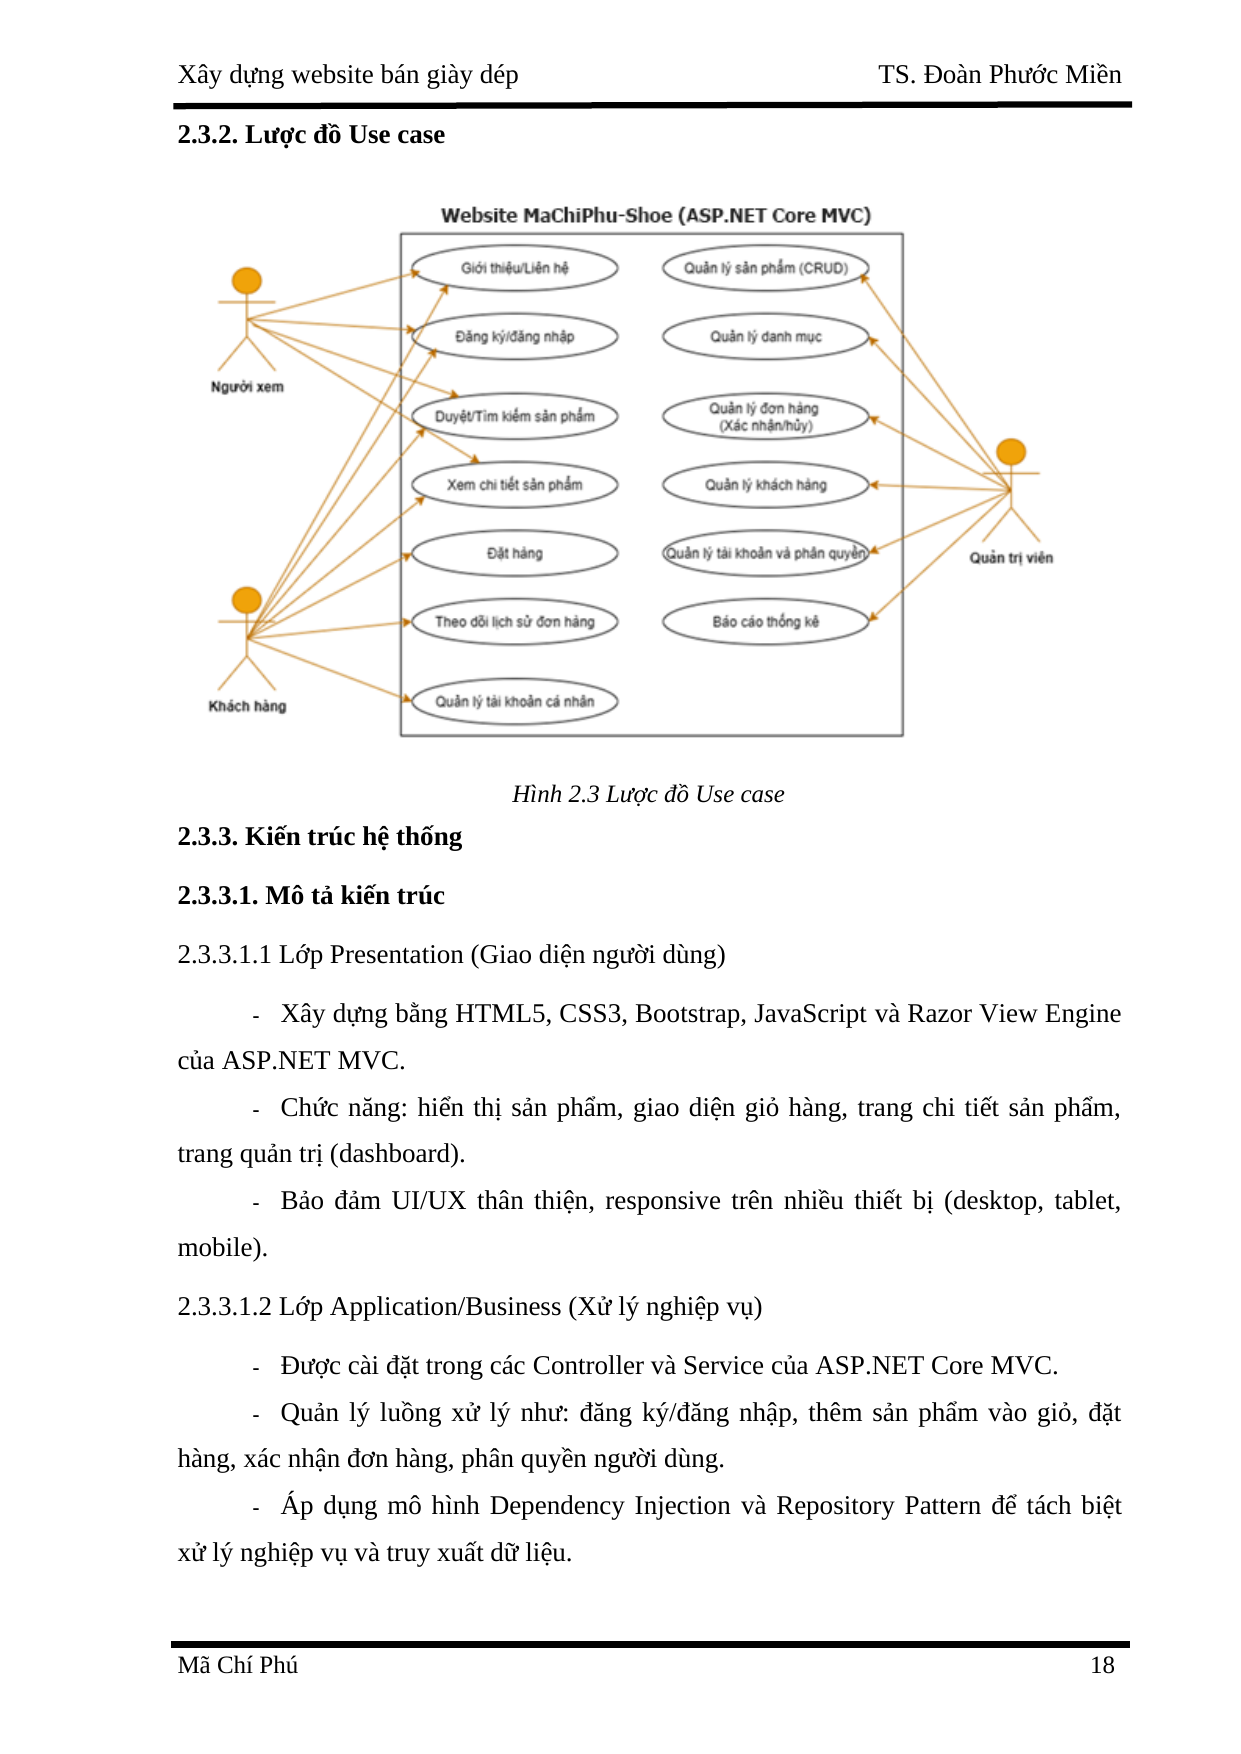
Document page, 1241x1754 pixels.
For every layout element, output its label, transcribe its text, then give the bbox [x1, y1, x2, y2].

list Xây dựng bằng HTML5, CSS3, Bootstrap, JavaScript và Razor View Engine của ASP.NET MVC. [177, 997, 1122, 1075]
list Quản lý luồng xử lý như: đăng ký/đăng nhập, thêm sản phẩm vào giỏ, đặt hàng, xác nhận đơn hàng, phân quyền người dùng. [177, 1396, 1122, 1474]
list Bảo đảm UI/UX thân thiện, responsive trên nhiều thiết bị (desktop, tablet, mobile). [177, 1184, 1122, 1262]
subtitle Lớp Presentation (Giao diện người dùng) [177, 938, 1122, 969]
subtitle Kiến trúc hệ thống [177, 820, 1122, 851]
text Hình 2.3 Lược đồ Use case [177, 779, 1122, 807]
list Áp dụng mô hình Dependency Injection và Repository Pattern để tách biệt xử lý nghiệp vụ và truy xuất dữ liệu. [177, 1489, 1122, 1567]
subtitle Mô tả kiến trúc [177, 879, 1122, 910]
subtitle Lược đồ Use case [177, 118, 1122, 149]
list Chức năng: hiển thị sản phẩm, giao diện giỏ hàng, trang chi tiết sản phẩm, trang quản trị (dashboard). [177, 1091, 1122, 1169]
list Được cài đặt trong các Controller và Service của ASP.NET Core MVC. [177, 1349, 1122, 1380]
subtitle Lớp Application/Business (Xử lý nghiệp vụ) [177, 1290, 1122, 1321]
picture [177, 193, 1117, 750]
